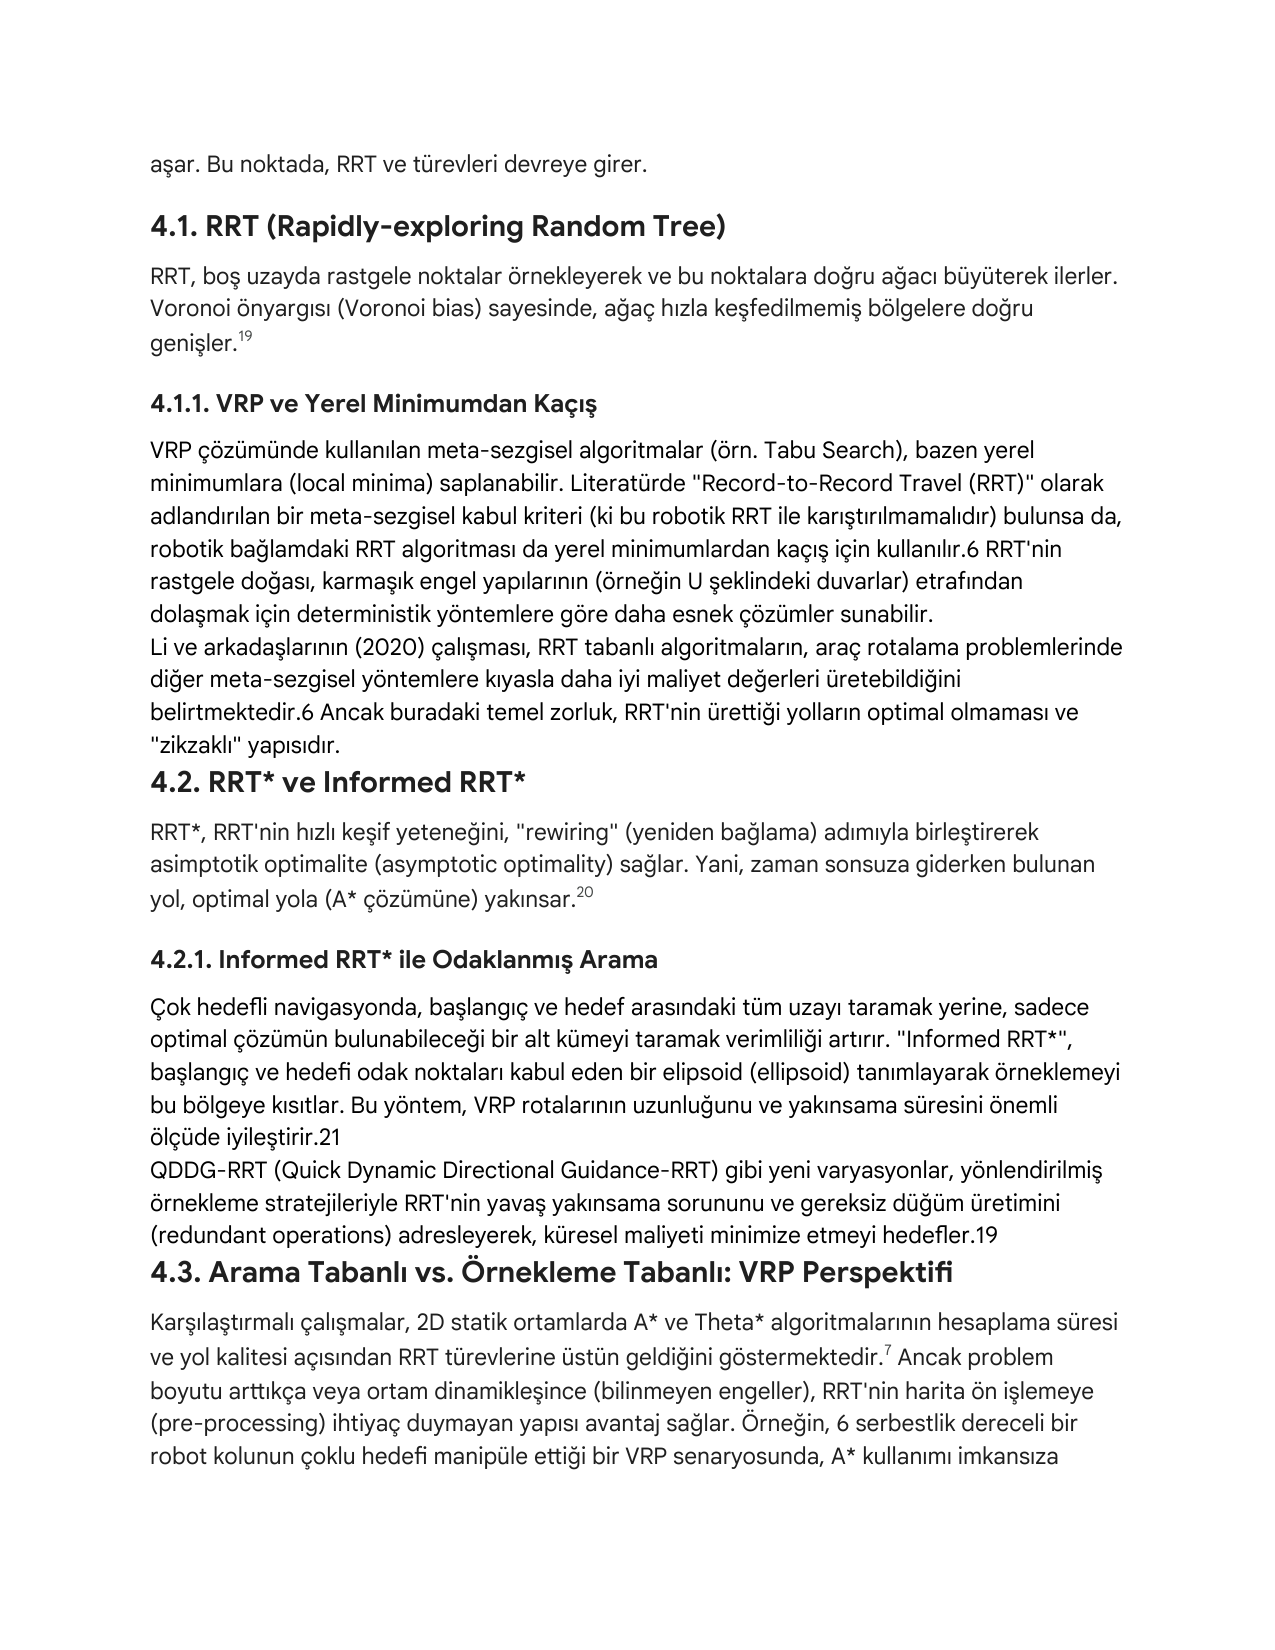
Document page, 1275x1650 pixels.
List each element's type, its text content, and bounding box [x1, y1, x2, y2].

text Çok hedefli navigasyonda, başlangıç ve hedef arasındaki tüm uzayı taramak yerine, sadece optimal çözümün bulunabileceği bir alt kümeyi taramak verimliliği artırır. "Informed RRT*", başlangıç ve hedefi odak noktaları kabul eden bir elipsoid (ellipsoid) tanımlayarak örneklemeyi bu bölgeye kısıtlar. Bu yöntem, VRP rotalarının uzunluğunu ve yakınsama süresini önemli ölçüde iyileştirir.21 [150, 993, 1125, 1152]
subtitle 4.2. RRT* ve Informed RRT* [150, 764, 1125, 800]
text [150, 150, 1125, 179]
subtitle 4.2.1. Informed RRT* ile Odaklanmış Arama [150, 944, 1125, 976]
text RRT*, RRT'nin hızlı keşif yeteneğini, "rewiring" (yeniden bağlama) adımıyla birleştirerek asimptotik optimalite (asymptotic optimality) sağlar. Yani, zaman sonsuza giderken bulunan yol, optimal yola (A* çözümüne) yakınsar.20 [150, 818, 1125, 915]
subtitle 4.1.1. VRP ve Yerel Minimumdan Kaçış [150, 388, 1125, 420]
text QDDG-RRT (Quick Dynamic Directional Guidance-RRT) gibi yeni varyasyonlar, yönlendirilmiş örnekleme stratejileriyle RRT'nin yavaş yakınsama sorununu ve gereksiz düğüm üretimini (redundant operations) adresleyerek, küresel maliyeti minimize etmeyi hedefler.19 [150, 1156, 1125, 1250]
text VRP çözümünde kullanılan meta-sezgisel algoritmalar (örn. Tabu Search), bazen yerel minimumlara (local minima) saplanabilir. Literatürde "Record-to-Record Travel (RRT)" olarak adlandırılan bir meta-sezgisel kabul kriteri (ki bu robotik RRT ile karıştırılmamalıdır) bulunsa da, robotik bağlamdaki RRT algoritması da yerel minimumlardan kaçış için kullanılır.6 RRT'nin rastgele doğası, karmaşık engel yapılarının (örneğin U şeklindeki duvarlar) etrafından dolaşmak için deterministik yöntemlere göre daha esnek çözümler sunabilir. [150, 437, 1125, 629]
text Li ve arkadaşlarının (2020) çalışması, RRT tabanlı algoritmaların, araç rotalama problemlerinde diğer meta-sezgisel yöntemlere kıyasla daha iyi maliyet değerleri üretebildiğini belirtmektedir.6 Ancak buradaki temel zorluk, RRT'nin ürettiği yolların optimal olmaması ve "zikzaklı" yapısıdır. [150, 633, 1125, 760]
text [150, 1308, 1125, 1471]
text RRT, boş uzayda rastgele noktalar örnekleyerek ve bu noktalara doğru ağacı büyüterek ilerler. Voronoi önyargısı (Voronoi bias) sayesinde, ağaç hızla keşfedilmemiş bölgelere doğru genişler.19 [150, 262, 1125, 359]
subtitle 4.3. Arama Tabanlı vs. Örnekleme Tabanlı: VRP Perspektifi [150, 1254, 1125, 1291]
subtitle 4.1. RRT (Rapidly-exploring Random Tree) [150, 208, 1125, 244]
